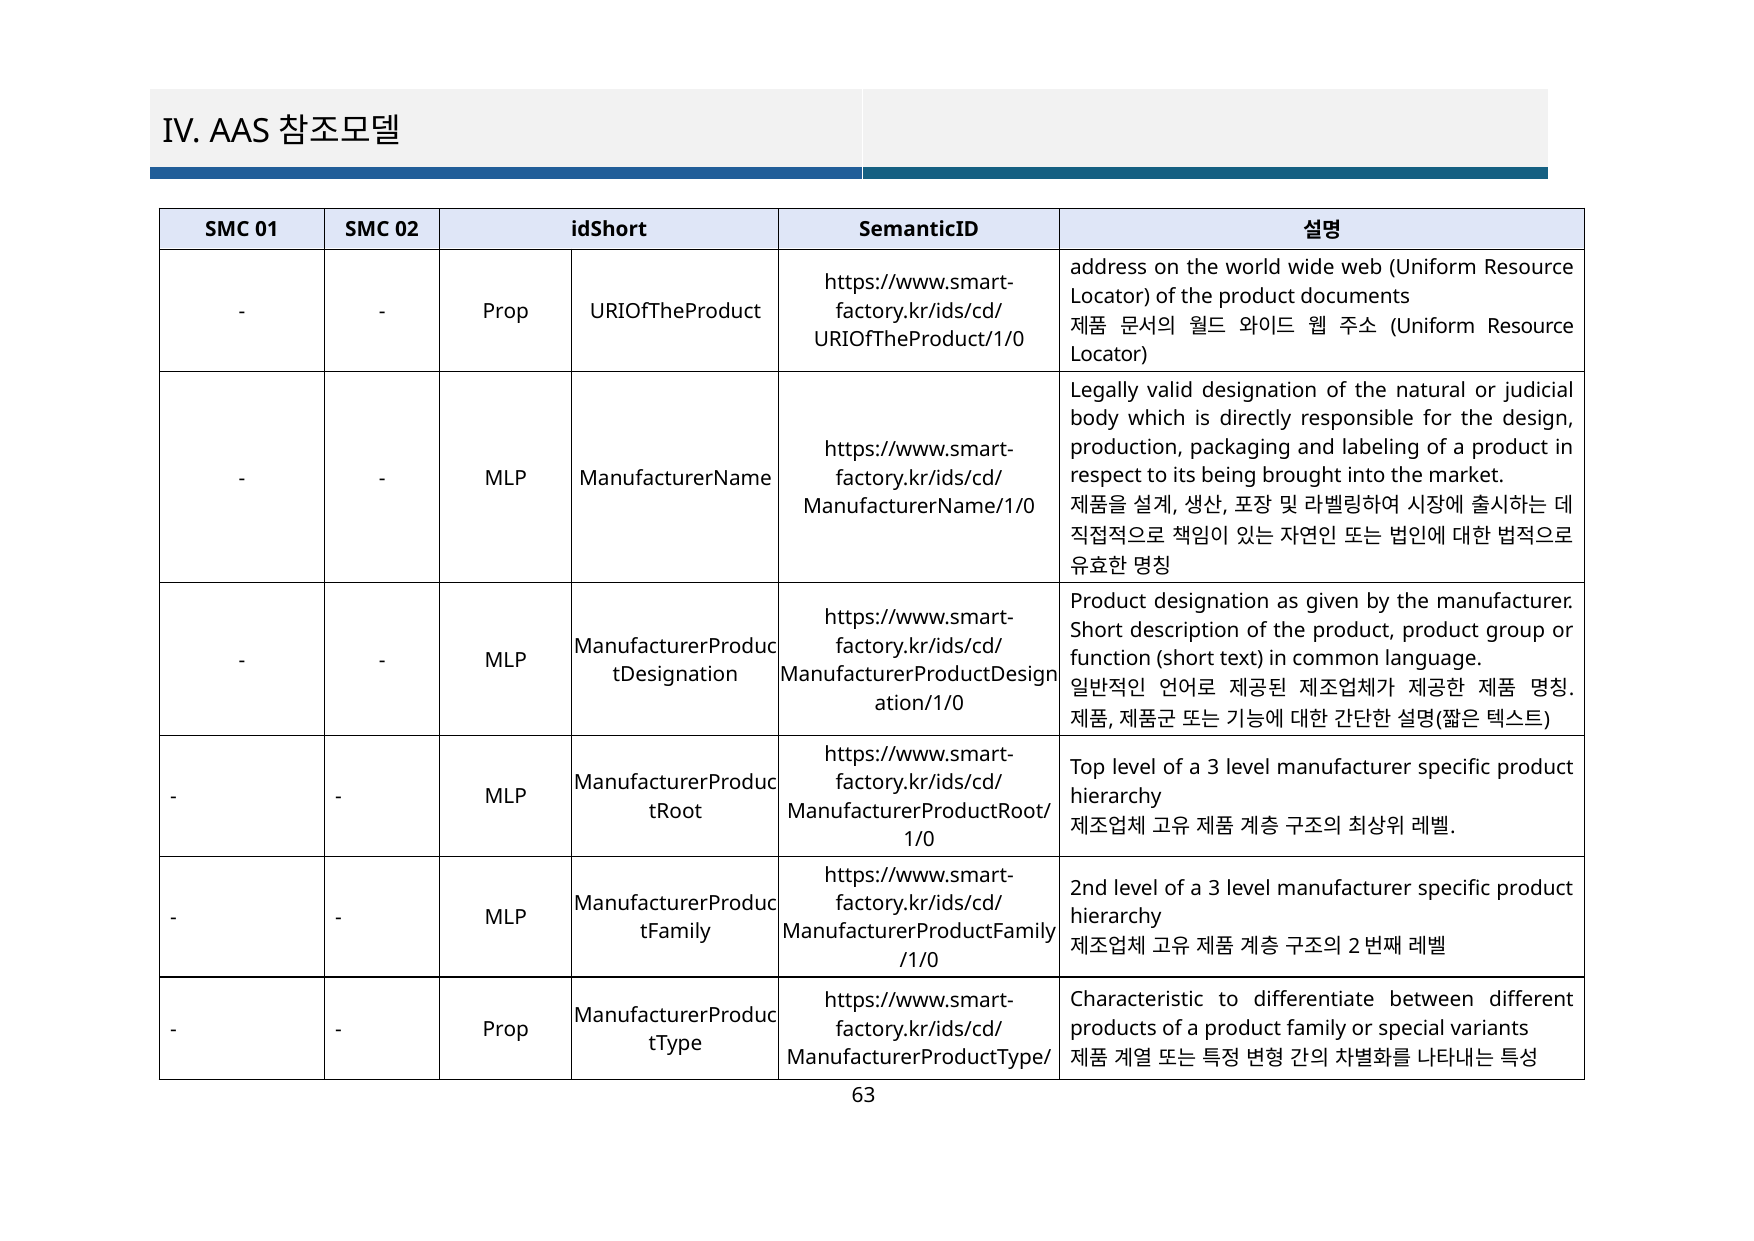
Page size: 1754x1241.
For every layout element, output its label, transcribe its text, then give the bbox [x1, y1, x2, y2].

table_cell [572, 978, 778, 1079]
table_cell https://www.smart-factory.kr/ids/cd/URIOfTheProduct/1/0 [779, 250, 1059, 371]
table_cell - [325, 583, 439, 735]
table_cell - [325, 978, 439, 1079]
table_cell MLP [440, 736, 571, 856]
table_cell https://www.smart-factory.kr/ids/cd/ManufacturerName/1/0 [779, 372, 1059, 582]
table_cell - [160, 583, 324, 735]
table_cell - [325, 250, 439, 371]
table_cell ManufacturerProductFamily [572, 857, 778, 976]
table_cell ManufacturerProductRoot [572, 736, 778, 856]
table_cell - [325, 372, 439, 582]
table_cell Top level of a 3 level manufacturer specific product hierarchy 제조업체 고유 제품 계층 구조의 최상위 레벨. [1060, 736, 1584, 856]
table_header 설명 [1060, 209, 1584, 248]
table_cell Product designation as given by the manufacturer. Short description of the product, product group or function (short text) in common language. 일반적인 언어로 제공된 제조업체가 제공한 제품 명칭. 제품, 제품군 또는 기능에 대한 간단한 설명(짧은 텍스트) [1060, 583, 1584, 735]
table_cell ManufacturerName [572, 372, 778, 582]
table_cell https://www.smart-factory.kr/ids/cd/ManufacturerProductRoot/1/0 [779, 736, 1059, 856]
table_cell MLP [440, 857, 571, 976]
table_cell Prop [440, 978, 571, 1079]
table_header SemanticID [779, 209, 1059, 248]
table_cell - [160, 978, 324, 1079]
table_cell MLP [440, 583, 571, 735]
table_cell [1060, 978, 1584, 1079]
table_cell - [160, 372, 324, 582]
table_cell address on the world wide web (Uniform Resource Locator) of the product documents 제품 문서의 월드 와이드 웹 주소 (Uniform Resource Locator) [1060, 250, 1584, 371]
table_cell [779, 978, 1059, 1079]
table_cell URIOfTheProduct [572, 250, 778, 371]
table_cell Prop [440, 250, 571, 371]
table_header idShort [440, 209, 778, 248]
table_header SMC 01 [160, 209, 324, 248]
table_cell 2nd level of a 3 level manufacturer specific product hierarchy 제조업체 고유 제품 계층 구조의 2번째 레벨 [1060, 857, 1584, 976]
table_cell MLP [440, 372, 571, 582]
table_cell - [325, 857, 439, 976]
table_cell ManufacturerProductDesignation [572, 583, 778, 735]
table_cell Legally valid designation of the natural or judicial body which is directly responsible for the design, production, packaging and labeling of a product in respect to its being brought into the market. 제품을 설계, 생산, 포장 및 라벨링하여 시장에 출시하는 데 직접적으로 책임이 있는 자연인 또는 법인에 대한 법적으로 유효한 명칭 [1060, 372, 1584, 582]
table_cell https://www.smart-factory.kr/ids/cd/ManufacturerProductDesignation/1/0 [779, 583, 1059, 735]
table_cell - [160, 736, 324, 856]
table_cell - [160, 857, 324, 976]
table_cell - [160, 250, 324, 371]
table_header SMC 02 [325, 209, 439, 248]
table_cell - [325, 736, 439, 856]
table_cell https://www.smart-factory.kr/ids/cd/ManufacturerProductFamily/1/0 [779, 857, 1059, 976]
